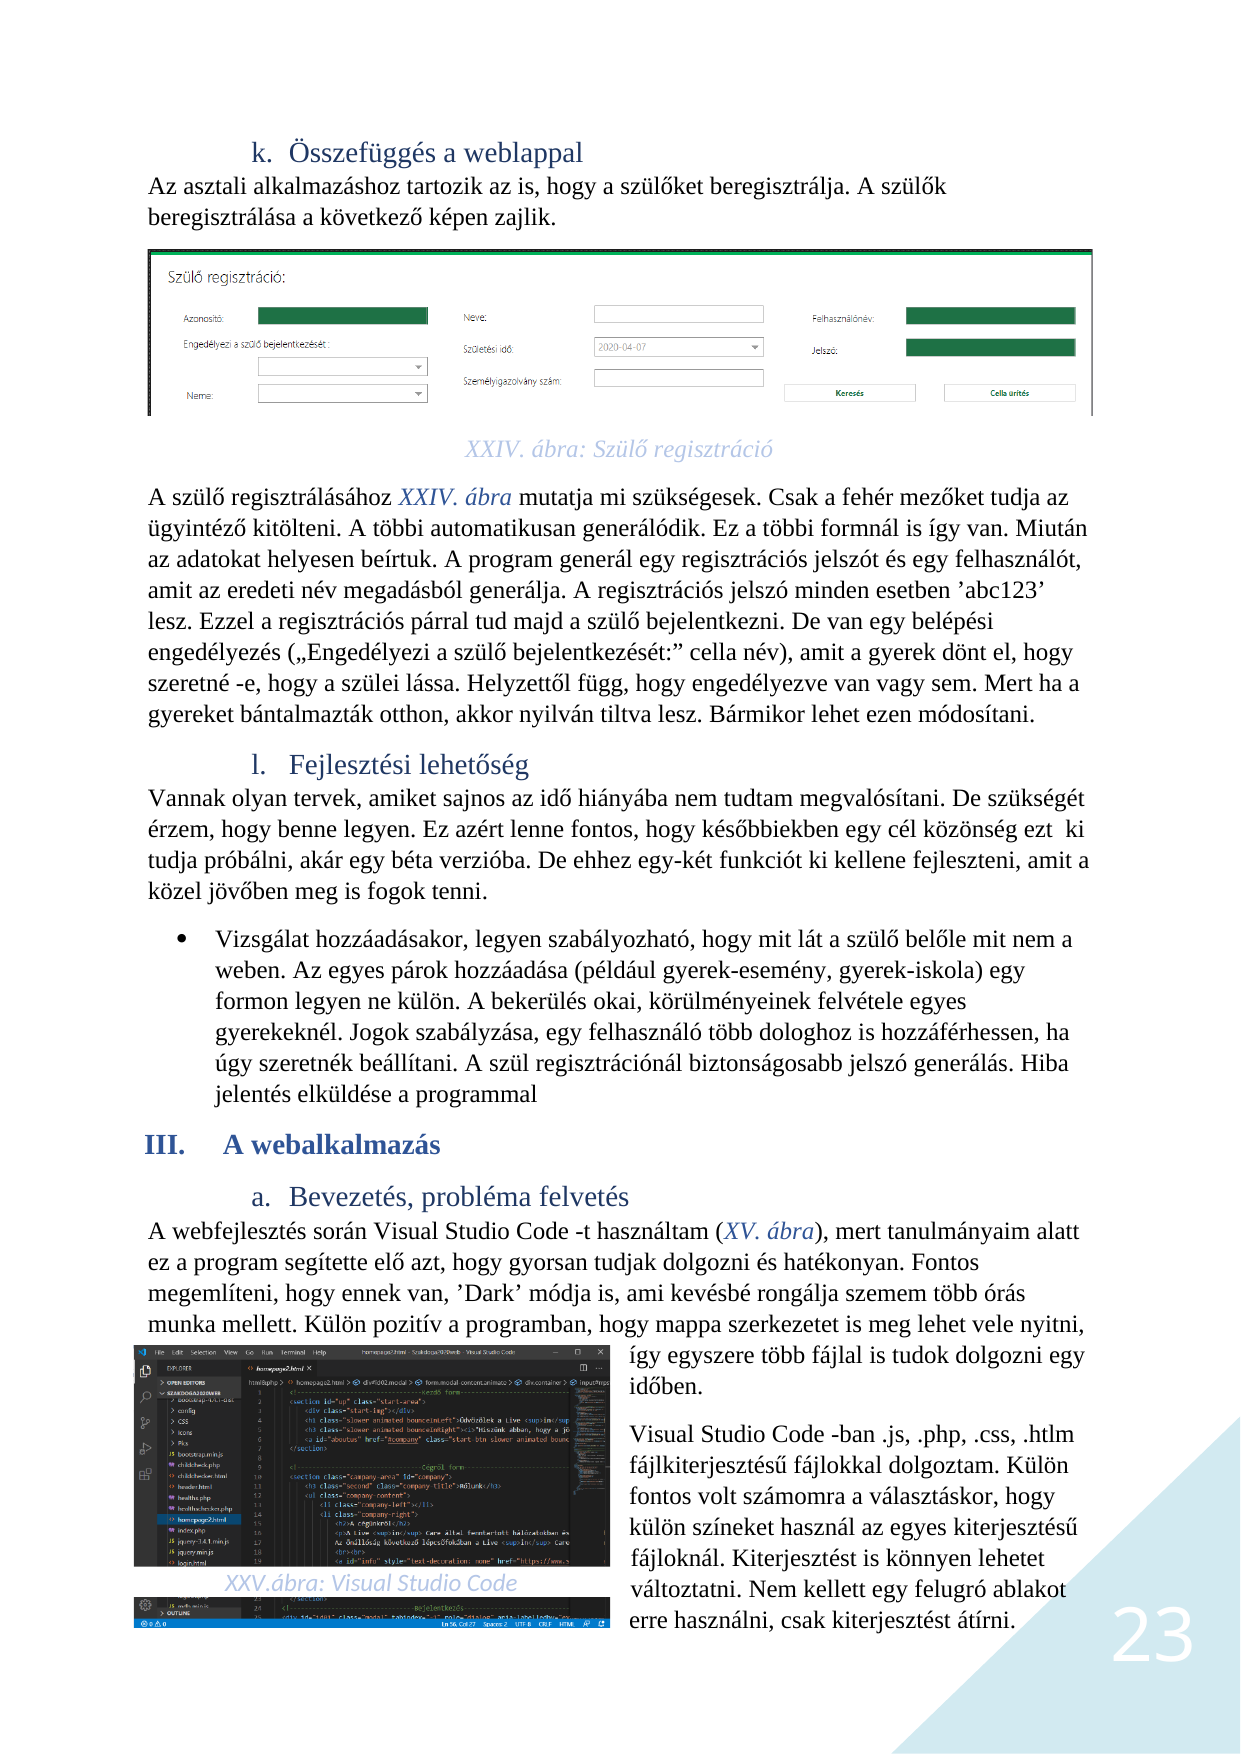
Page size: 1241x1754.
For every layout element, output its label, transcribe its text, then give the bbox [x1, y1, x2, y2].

text XXIV. ábra: Szülő regisztráció [148, 434, 1092, 463]
text Az asztali alkalmazáshoz tartozik az is, hogy a szülőket beregisztrálja. A szülők beregisztrálása a következő képen zajlik. [148, 171, 1092, 231]
picture [147, 249, 1093, 416]
text Vannak olyan tervek, amiket sajnos az idő hiányába nem tudtam megvalósítani. De szükségét érzem, hogy benne legyen. Ez azért lenne fontos, hogy későbbiekben egy cél közönség ezt ki tudja próbálni, akár egy béta verzióba. De ehhez egy-két funkciót ki kellene fejleszteni, amit a közel jövőben meg is fogok tenni. [148, 783, 1092, 905]
text A webfejlesztés során Visual Studio Code -t használtam (XV. ábra), mert tanulmányaim alatt ez a program segítette elő azt, hogy gyorsan tudjak dolgozni és hatékonyan. Fontos megemlíteni, hogy ennek van, ’Dark’ módja is, ami kevésbé rongálja szemem több órás munka mellett. Külön pozitív a programban, hogy mappa szerkezetet is meg lehet vele nyitni, így egyszere több fájlal is tudok dolgozni egy időben. [148, 1216, 1092, 1400]
list Vizsgálat hozzáadásakor, legyen szabályozható, hogy mit lát a szülő belőle mit nem a weben. Az egyes párok hozzáadása (például gyerek-esemény, gyerek-iskola) egy formon legyen ne külön. A bekerülés okai, körülményeinek felvétele egyes gyerekeknél. Jogok szabályzása, egy felhasználó több dologhoz is hozzáférhessen, ha úgy szeretnék beállítani. A szül regisztrációnál biztonságosabb jelszó generálás. Hiba jelentés elküldése a programmal [177, 924, 1092, 1108]
text A szülő regisztrálásához XXIV. ábra mutatja mi szükségesek. Csak a fehér mezőket tudja az ügyintéző kitölteni. A többi automatikusan generálódik. Ez a többi formnál is így van. Miután az adatokat helyesen beírtuk. A program generál egy regisztrációs jelszót és egy felhasználót, amit az eredeti név megadásból generálja. A regisztrációs jelszó minden esetben ’abc123’ lesz. Ezzel a regisztrációs párral tud majd a szülő bejelentkezni. De van egy belépési engedélyezés („Engedélyezi a szülő bejelentkezését:” cella név), amit a gyerek dönt el, hogy szeretné -e, hogy a szülei lássa. Helyzettől függ, hogy engedélyezve van vagy sem. Mert ha a gyereket bántalmazták otthon, akkor nyilván tiltva lesz. Bármikor lehet ezen módosítani. [148, 482, 1092, 728]
picture [132, 1345, 610, 1566]
subtitle Fejlesztési lehetőség [251, 747, 1092, 780]
picture [132, 1597, 610, 1626]
subtitle A webalkalmazás [185, 1127, 1092, 1160]
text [148, 1419, 1092, 1634]
subtitle Bevezetés, probléma felvetés [251, 1179, 1092, 1213]
subtitle Összefüggés a weblappal [251, 135, 1092, 168]
